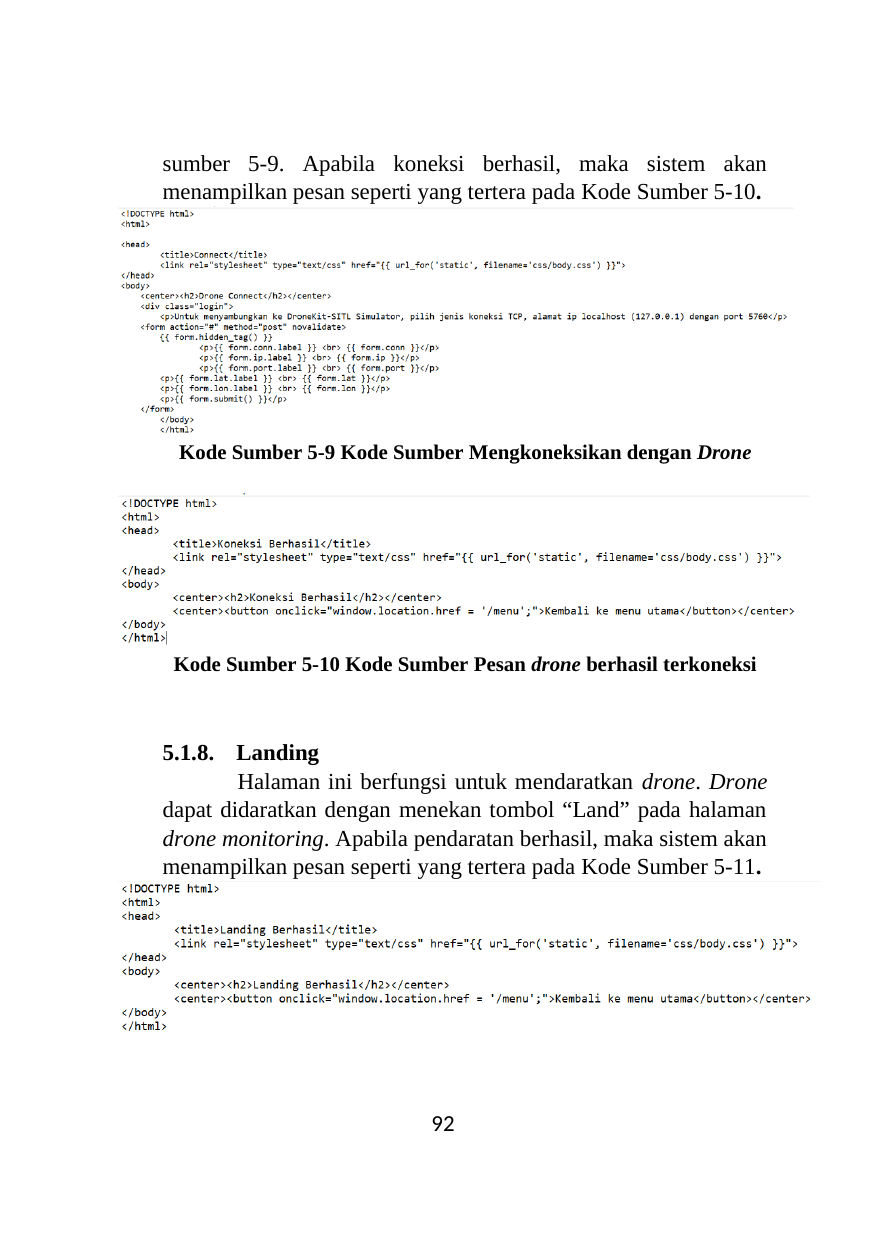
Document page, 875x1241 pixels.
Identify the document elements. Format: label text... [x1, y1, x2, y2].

picture [118, 493, 810, 650]
list Halaman ini berfungsi untuk mendaratkan drone. Drone dapat didaratkan dengan menekan tombol “Land” pada halaman drone monitoring. Apabila pendaratan berhasil, maka sistem akan menampilkan pesan seperti yang tertera pada Kode Sumber 5-11. [162, 768, 767, 879]
list Kode Sumber 5-10 Kode Sumber Pesan drone berhasil terkoneksi [162, 652, 767, 676]
list Kode Sumber 5-9 Kode Sumber Mengkoneksikan dengan Drone [162, 439, 767, 464]
list Landing [162, 739, 767, 766]
picture [118, 881, 822, 1039]
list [162, 150, 767, 205]
picture [118, 206, 794, 438]
